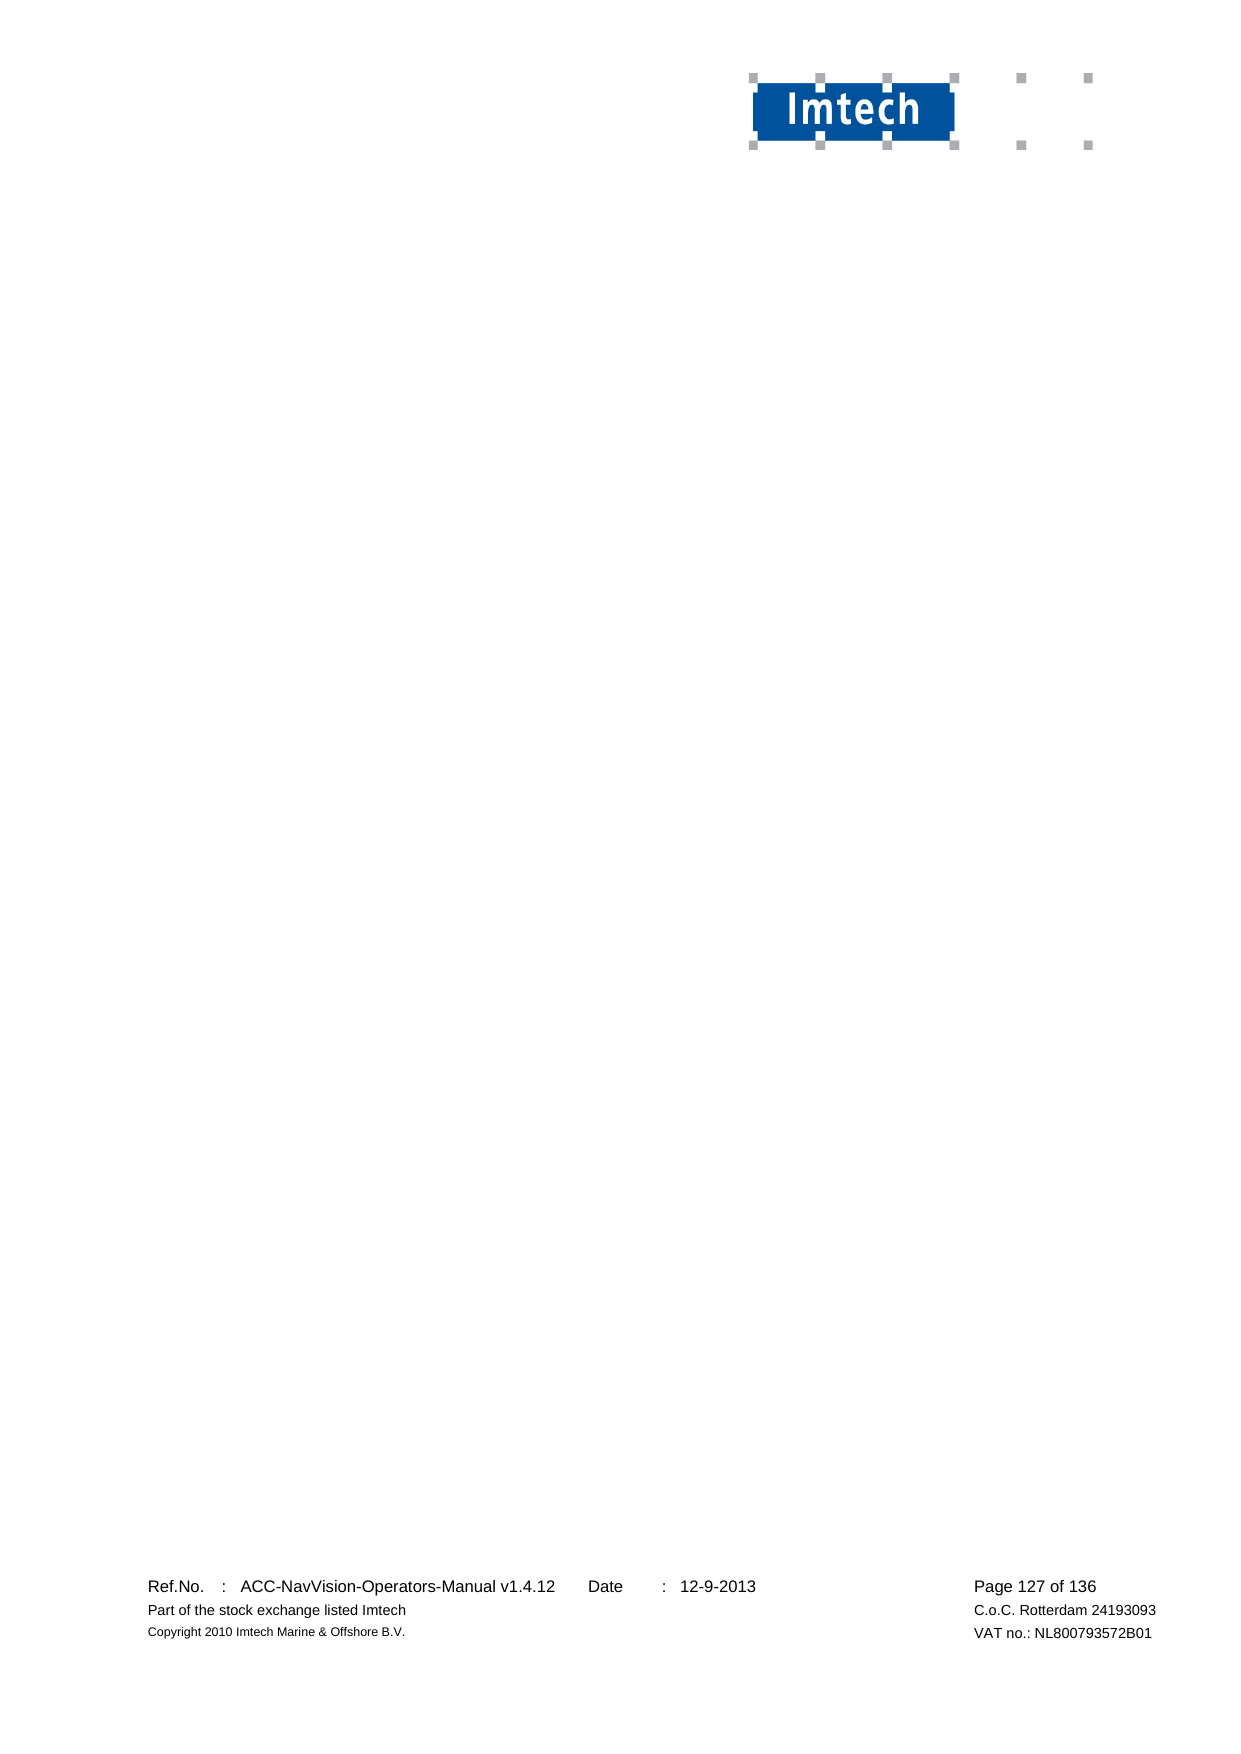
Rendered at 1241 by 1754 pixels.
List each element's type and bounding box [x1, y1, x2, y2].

picture [748, 73, 1093, 150]
